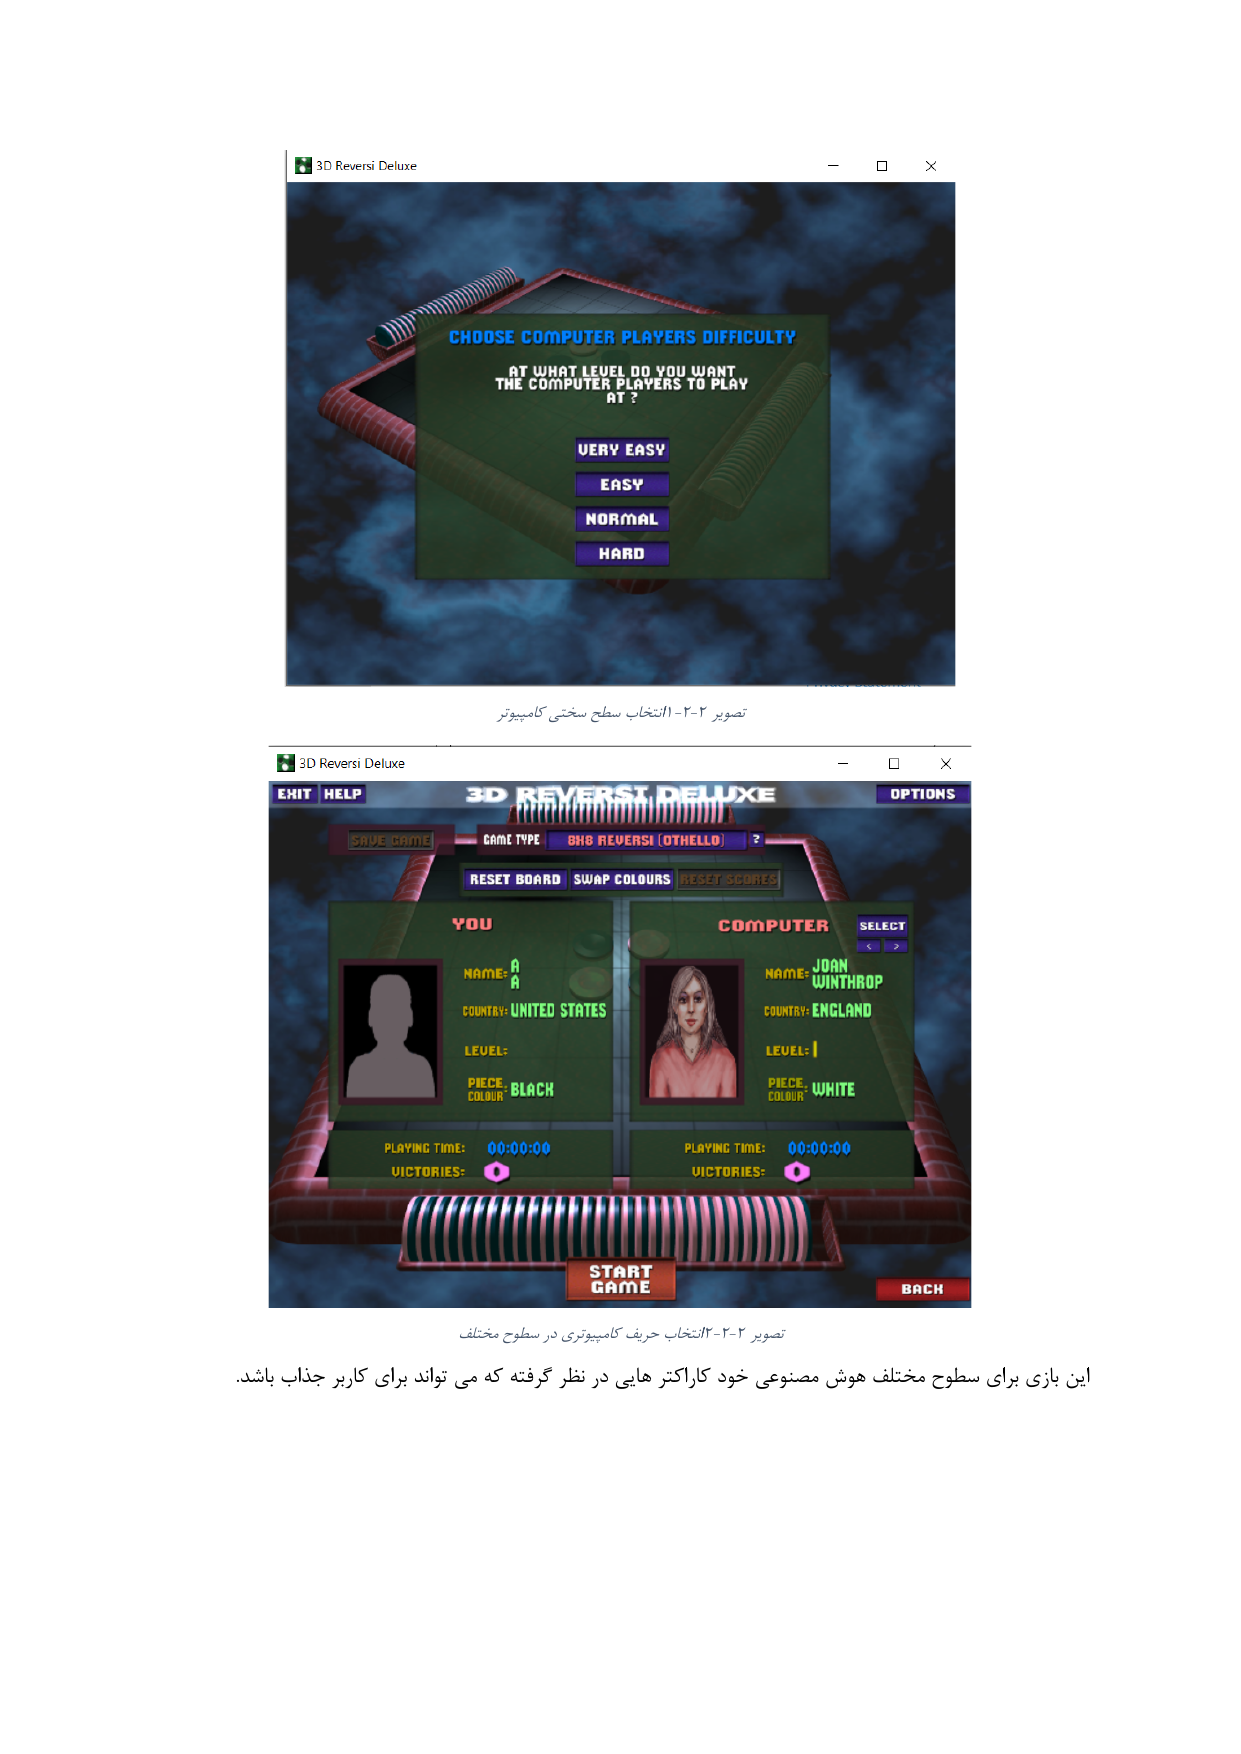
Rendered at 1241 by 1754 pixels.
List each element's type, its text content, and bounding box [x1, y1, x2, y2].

picture [268, 745, 972, 1308]
text این بازی برای سطوح مختلف هوش مصنوعی خود کاراکتر هایی در نظر گرفته که می تواند برای کاربر جذاب باشد. [150, 1366, 1090, 1391]
text تصویر ‏2-2-2انتخاب حریف کامپیوتری در سطوح مختلف [150, 1326, 1090, 1345]
text تصویر ‏2-2-1انتخاب سطح سختی کامپیوتر [150, 705, 1090, 724]
picture [284, 150, 956, 687]
